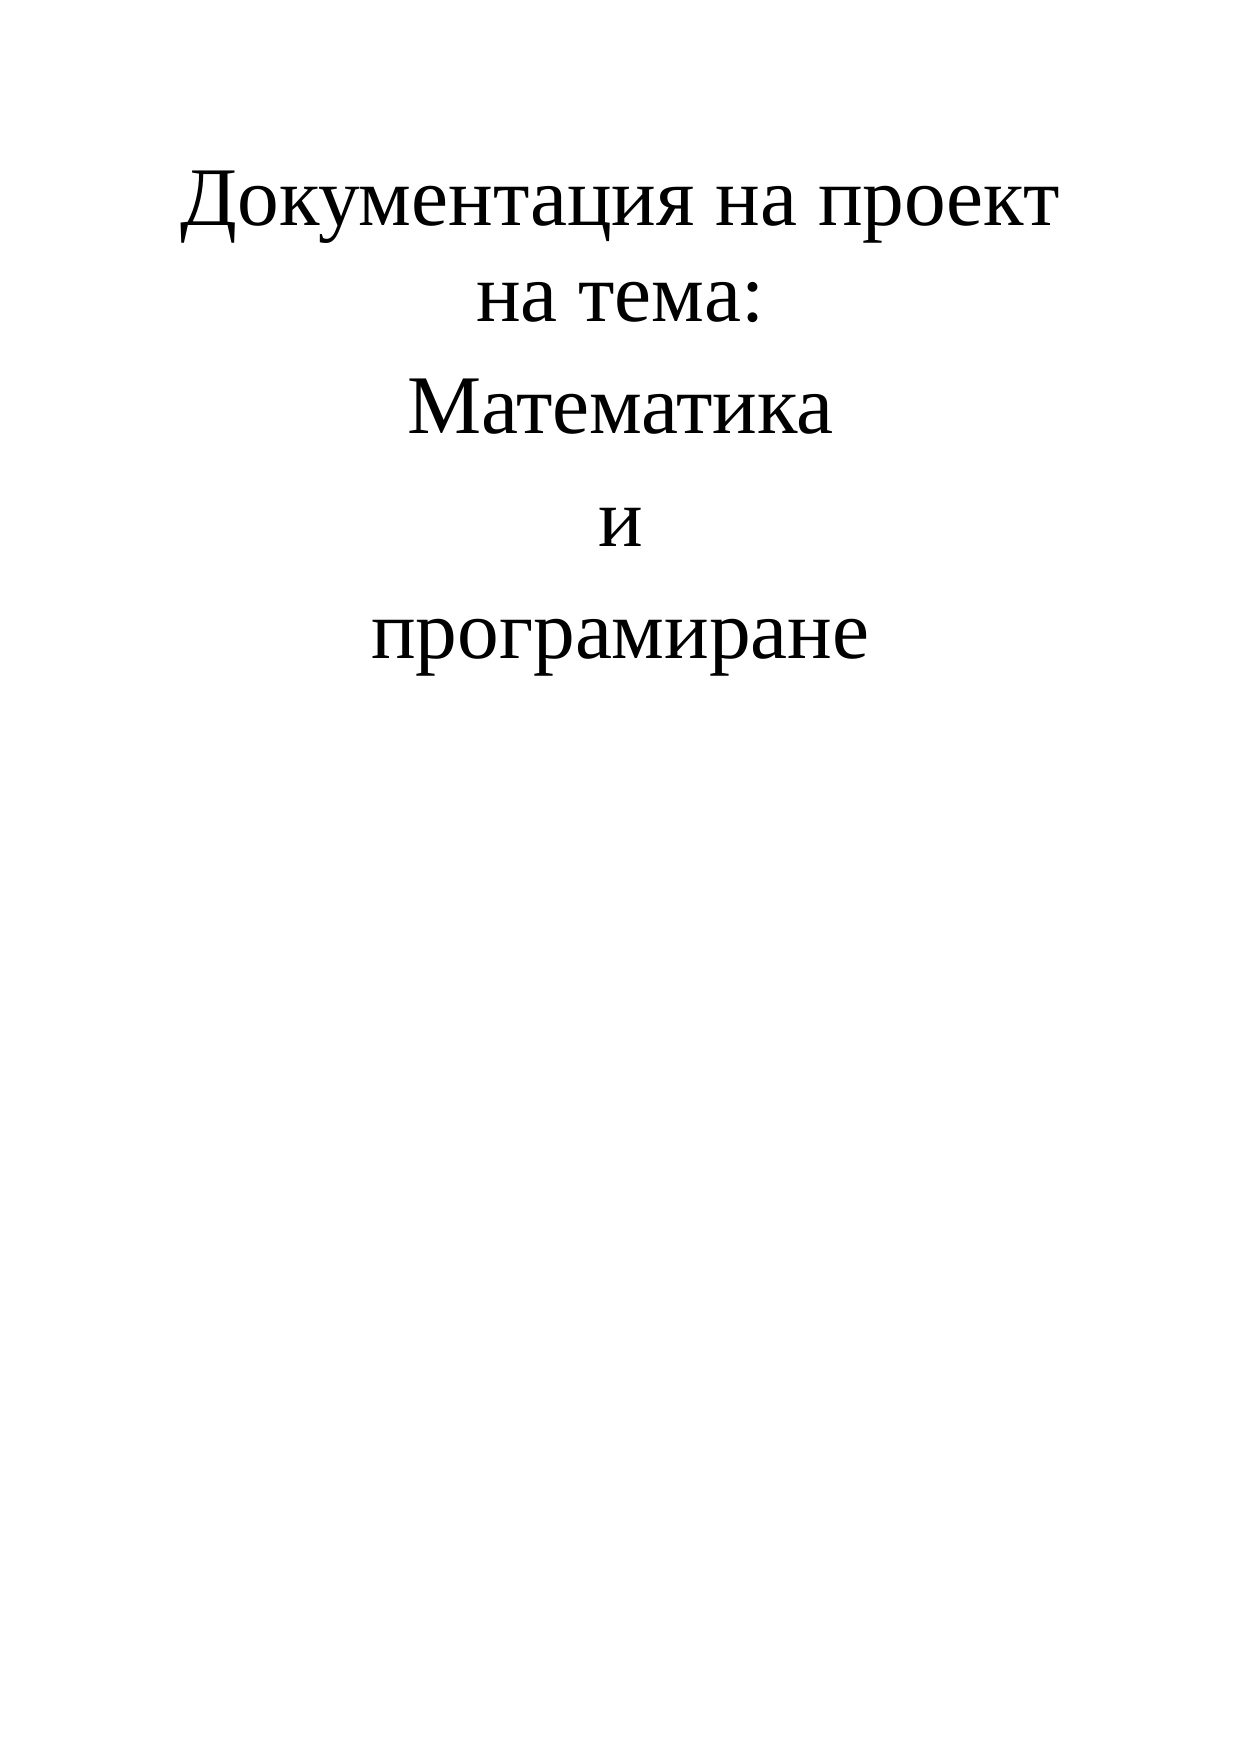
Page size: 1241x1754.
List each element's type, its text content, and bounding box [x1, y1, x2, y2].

text Документация на проект на тема: [148, 148, 1093, 339]
text и [148, 468, 1093, 564]
text Математика [148, 356, 1093, 452]
text програмиране [148, 581, 1093, 677]
